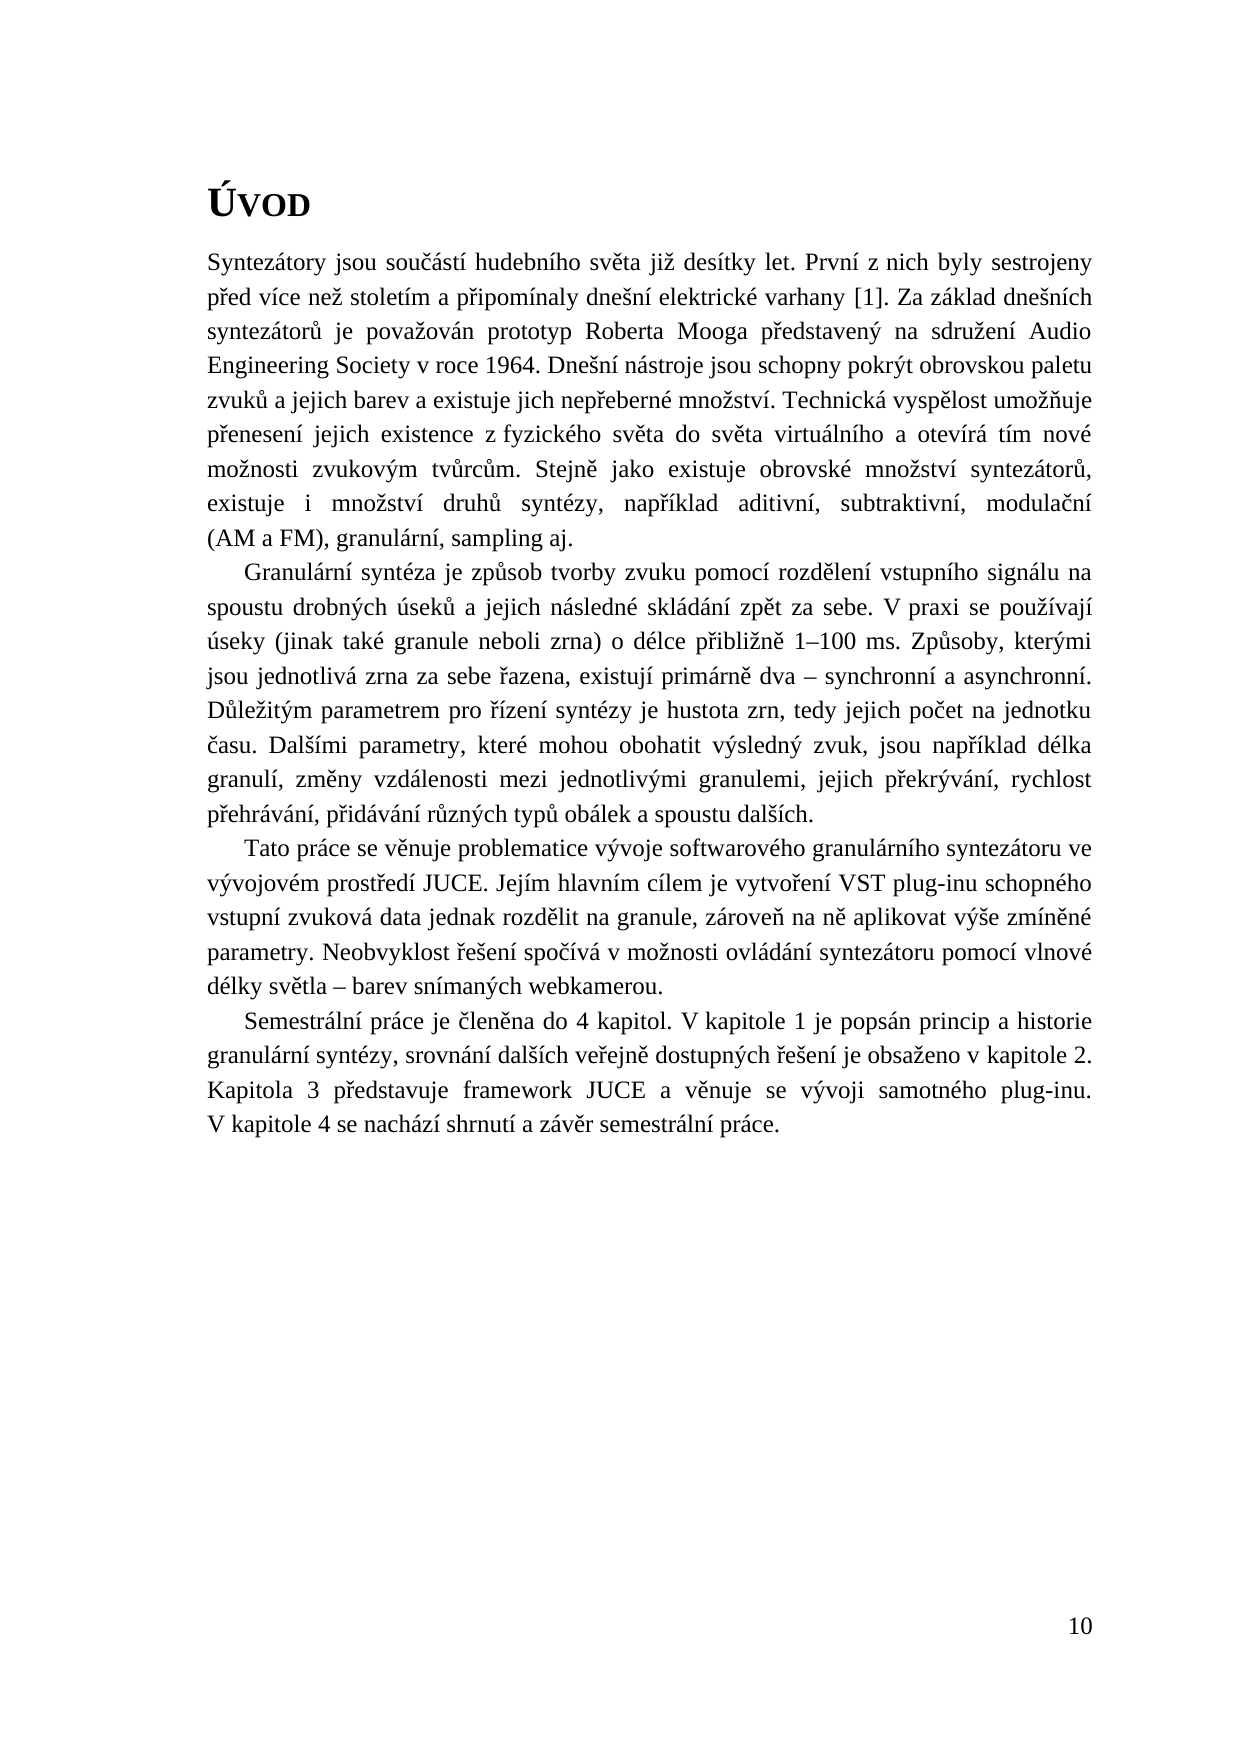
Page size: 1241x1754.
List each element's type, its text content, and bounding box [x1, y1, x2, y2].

text Syntezátory jsou součástí hudebního světa již desítky let. První z nich byly sestrojeny před více než stoletím a připomínaly dnešní elektrické varhany [1]. Za základ dnešních syntezátorů je považován prototyp Roberta Mooga představený na sdružení Audio Engineering Society v roce 1964. Dnešní nástroje jsou schopny pokrýt obrovskou paletu zvuků a jejich barev a existuje jich nepřeberné množství. Technická vyspělost umožňuje přenesení jejich existence z fyzického světa do světa virtuálního a otevírá tím nové možnosti zvukovým tvůrcům. Stejně jako existuje obrovské množství syntezátorů, existuje i množství druhů syntézy, například aditivní, subtraktivní, modulační (AM a FM), granulární, sampling aj. [207, 247, 1092, 552]
text Granulární syntéza je způsob tvorby zvuku pomocí rozdělení vstupního signálu na spoustu drobných úseků a jejich následné skládání zpět za sebe. V praxi se používají úseky (jinak také granule neboli zrna) o délce přibližně 1–100 ms. Způsoby, kterými jsou jednotlivá zrna za sebe řazena, existují primárně dva – synchronní a asynchronní. Důležitým parametrem pro řízení syntézy je hustota zrn, tedy jejich počet na jednotku času. Dalšími parametry, které mohou obohatit výsledný zvuk, jsou například délka granulí, změny vzdálenosti mezi jednotlivými granulemi, jejich překrývání, rychlost přehrávání, přidávání různých typů obálek a spoustu dalších. [207, 557, 1092, 828]
text Tato práce se věnuje problematice vývoje softwarového granulárního syntezátoru ve vývojovém prostředí JUCE. Jejím hlavním cílem je vytvoření VST plug-inu schopného vstupní zvuková data jednak rozdělit na granule, zároveň na ně aplikovat výše zmíněné parametry. Neobvyklost řešení spočívá v možnosti ovládání syntezátoru pomocí vlnové délky světla – barev snímaných webkamerou. [207, 833, 1092, 1000]
text Semestrální práce je členěna do 4 kapitol. V kapitole 1 je popsán princip a historie granulární syntézy, srovnání dalších veřejně dostupných řešení je obsaženo v kapitole 2. Kapitola 3 představuje framework JUCE a věnuje se vývoji samotného plug-inu. V kapitole 4 se nachází shrnutí a závěr semestrální práce. [207, 1006, 1092, 1138]
text Úvod [207, 177, 1092, 225]
